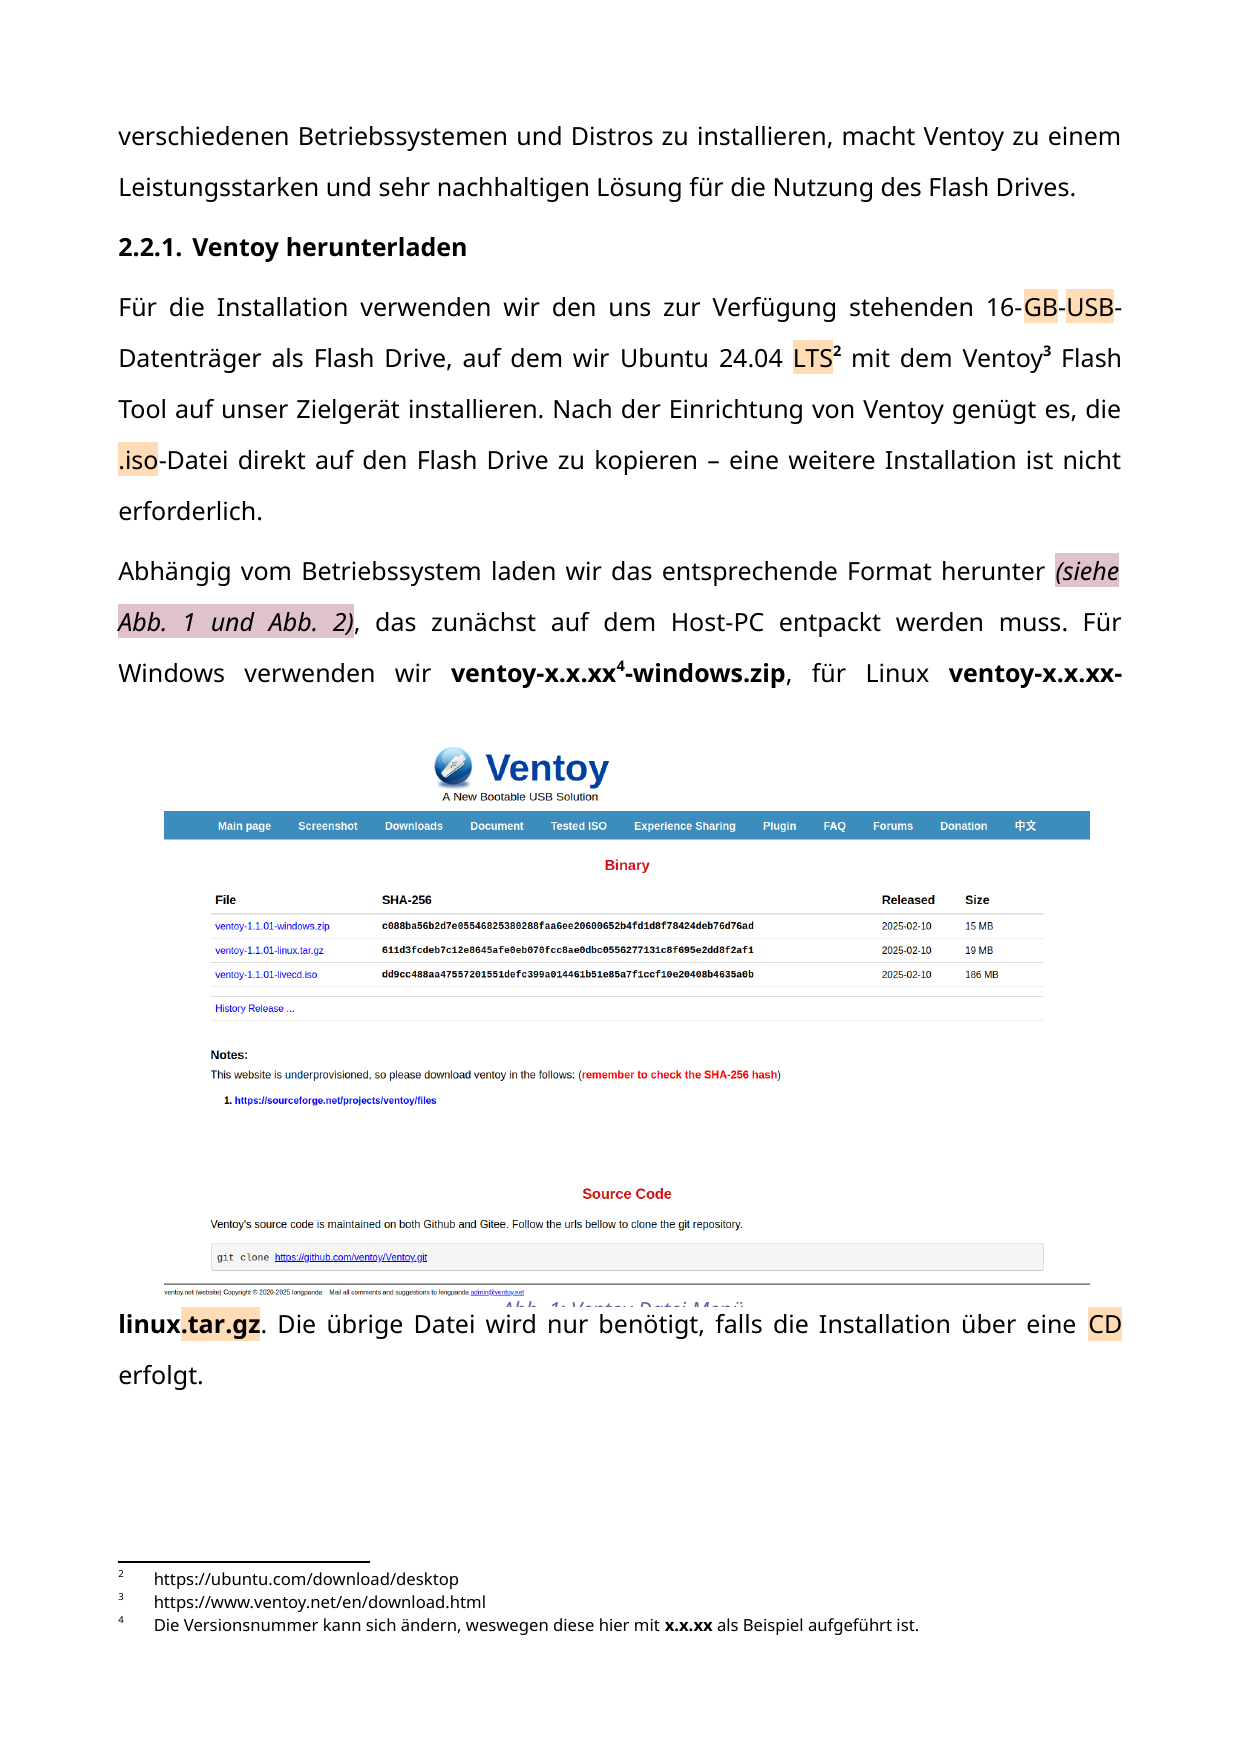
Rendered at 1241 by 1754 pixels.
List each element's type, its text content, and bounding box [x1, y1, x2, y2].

text Für die Installation verwenden wir den uns zur Verfügung stehenden 16-GB-USB-Datenträger als Flash Drive, auf dem wir Ubuntu 24.04 LTS mit dem Ventoy Flash Tool auf unser Zielgerät installieren. Nach der Einrichtung von Ventoy genügt es, die .iso-Datei direkt auf den Flash Drive zu kopieren – eine weitere Installation ist nicht erforderlich. [118, 289, 1122, 527]
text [118, 118, 1122, 203]
subtitle Ventoy herunterladen [118, 229, 1122, 263]
picture [121, 735, 1126, 1296]
